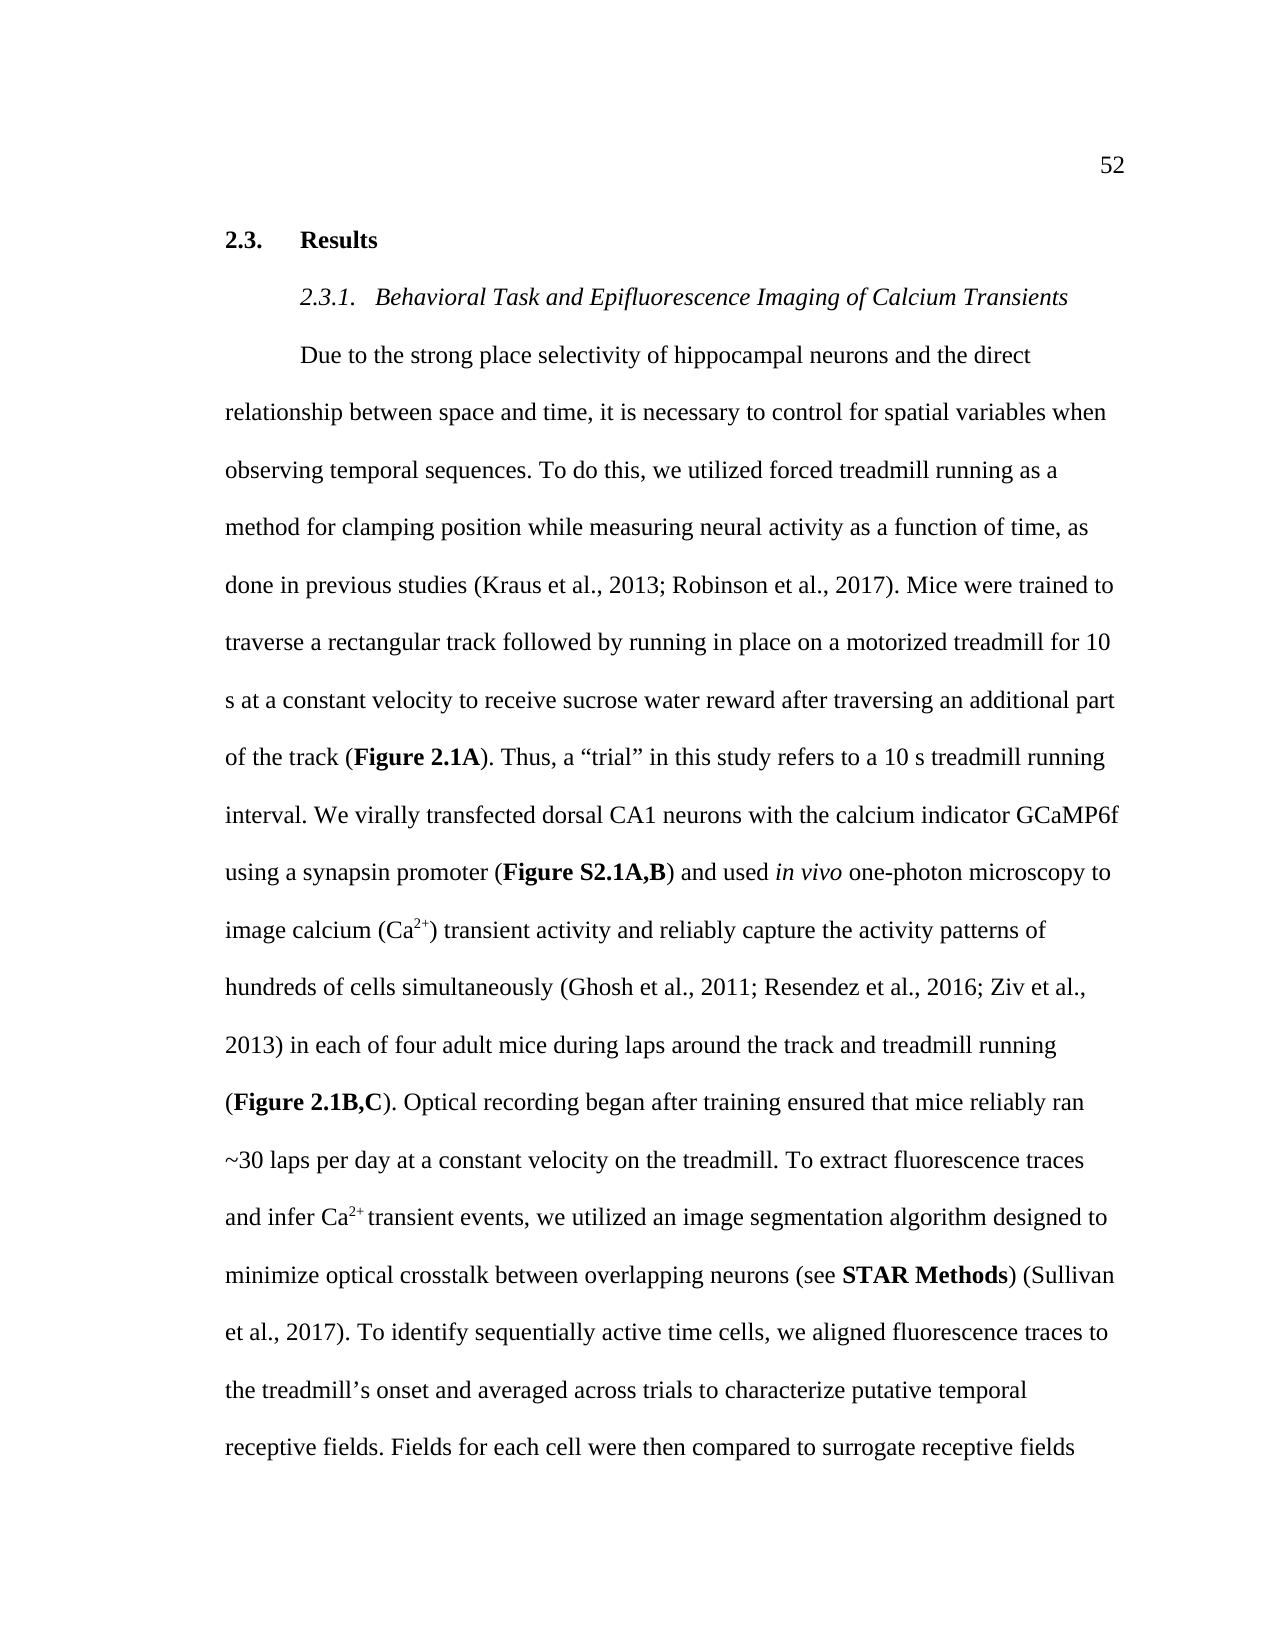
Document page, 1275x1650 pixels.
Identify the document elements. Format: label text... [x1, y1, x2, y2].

subtitle Results [225, 225, 1125, 254]
subtitle Behavioral Task and Epifluorescence Imaging of Calcium Transients [300, 282, 1125, 311]
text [225, 340, 1125, 1461]
